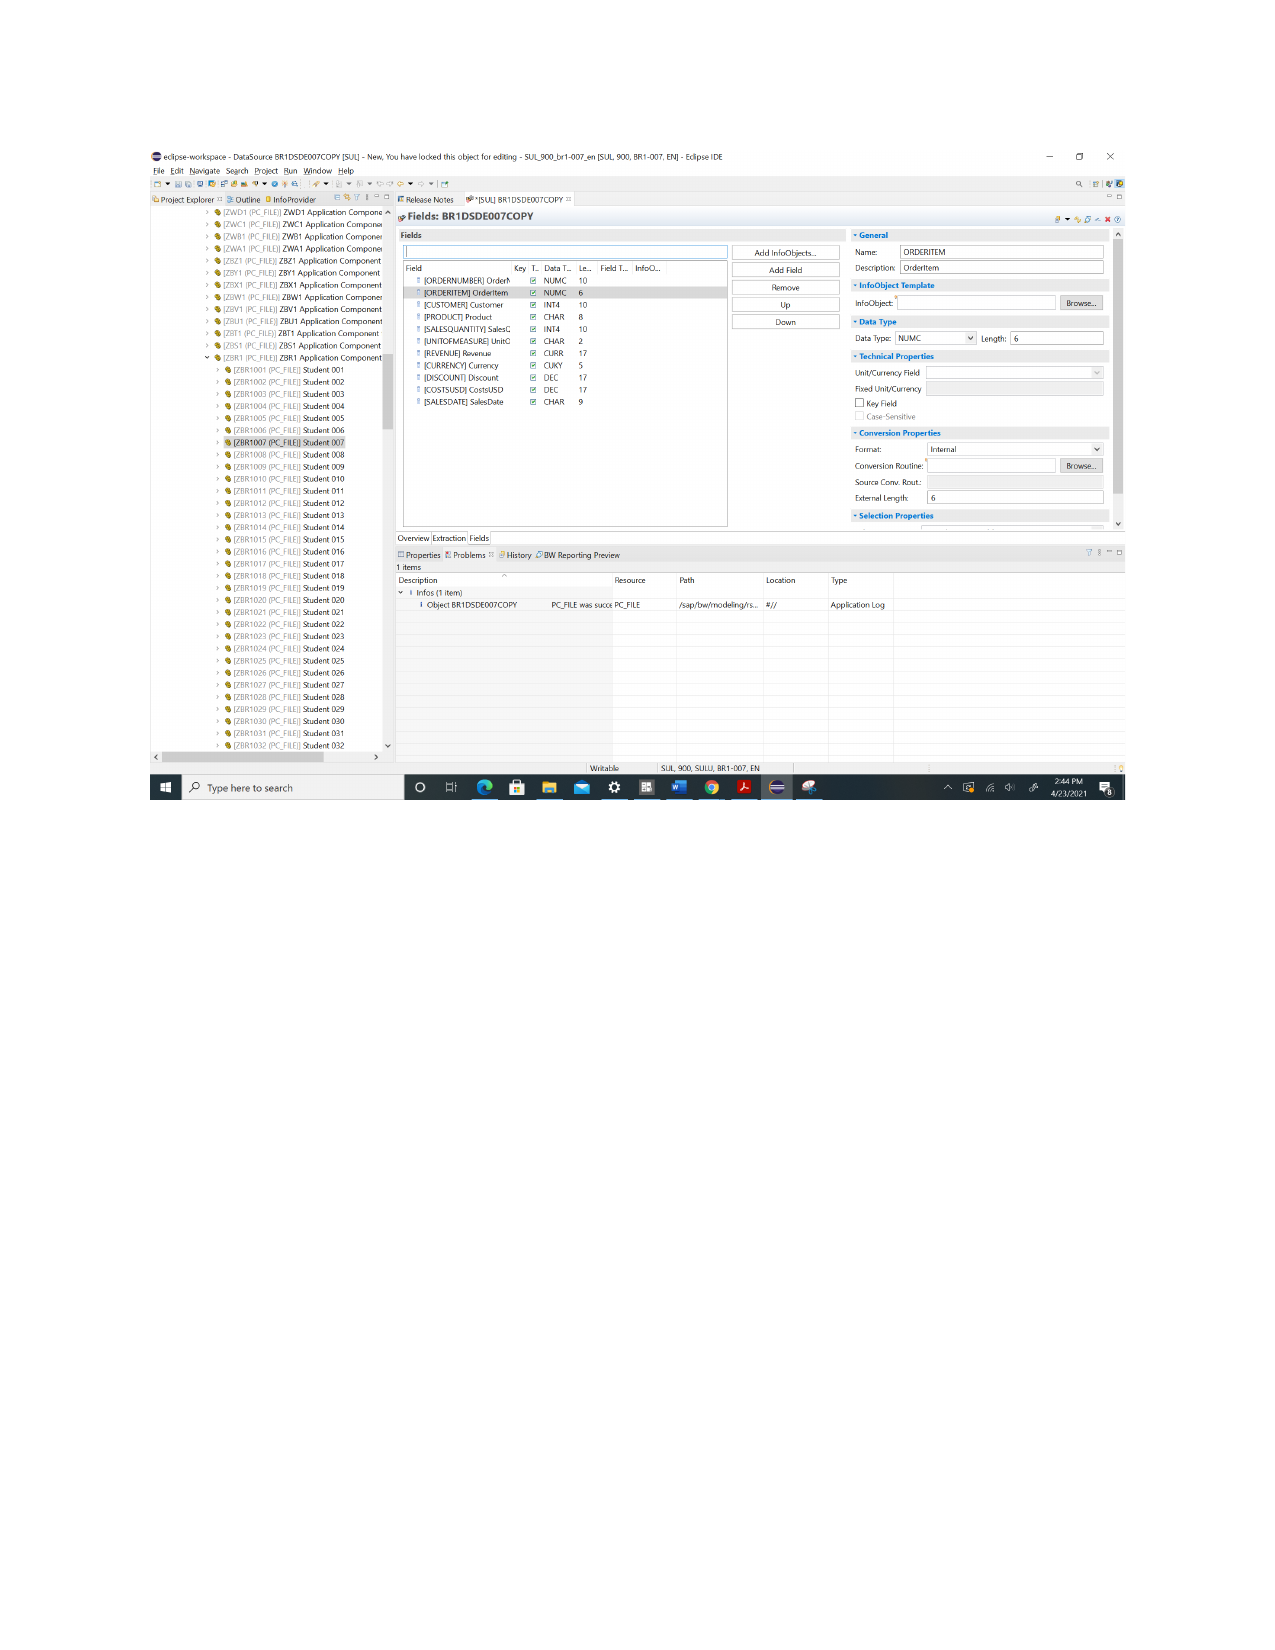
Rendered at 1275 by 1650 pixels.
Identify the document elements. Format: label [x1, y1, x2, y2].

picture [150, 150, 1125, 800]
